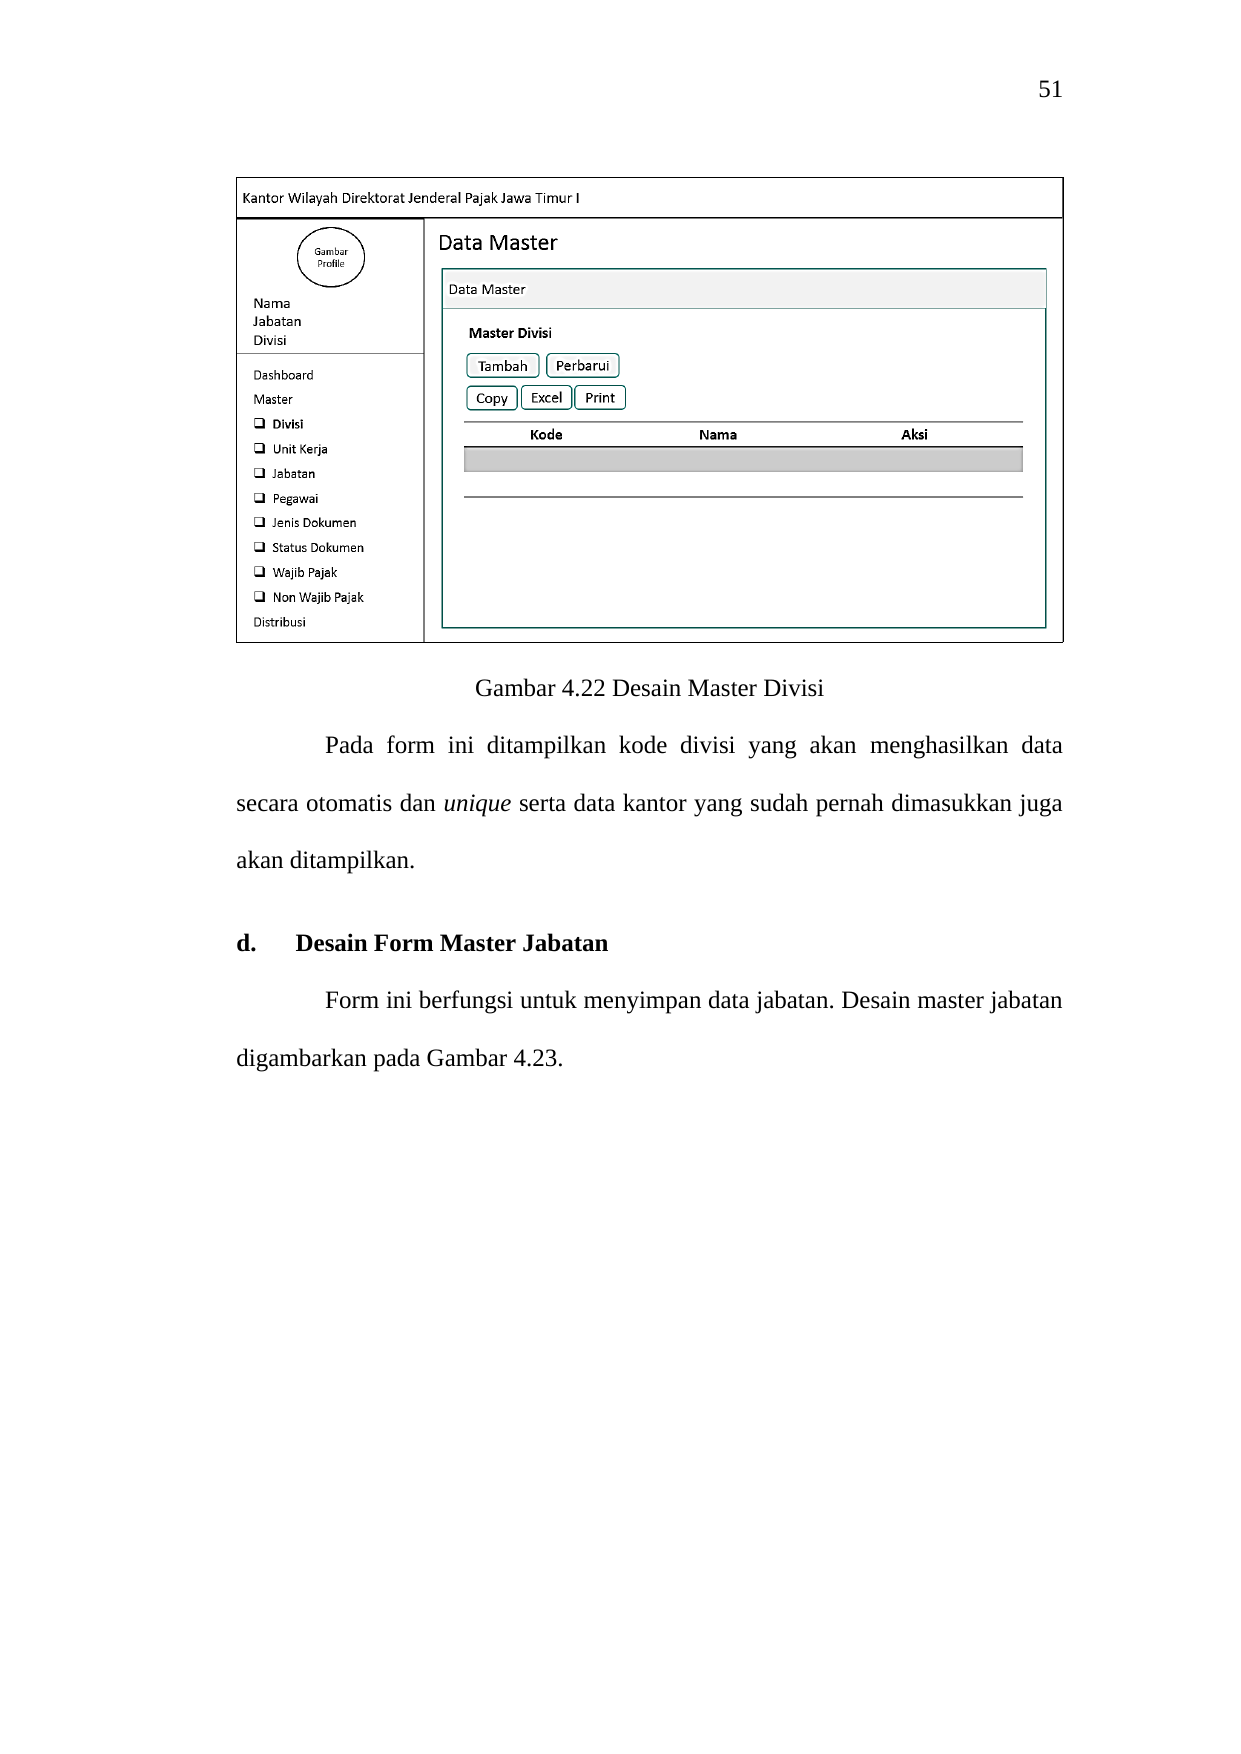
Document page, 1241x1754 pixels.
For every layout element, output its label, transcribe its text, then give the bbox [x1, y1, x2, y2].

text Gambar 4.22 Desain Master Divisi [236, 673, 1063, 702]
text Form ini berfungsi untuk menyimpan data jabatan. Desain master jabatan digambarkan pada Gambar 4.23. [236, 985, 1063, 1072]
text Pada form ini ditampilkan kode divisi yang akan menghasilkan data secara otomatis dan unique serta data kantor yang sudah pernah dimasukkan juga akan ditampilkan. [236, 730, 1063, 874]
list Desain Form Master Jabatan [236, 928, 1063, 957]
picture [237, 178, 1063, 642]
